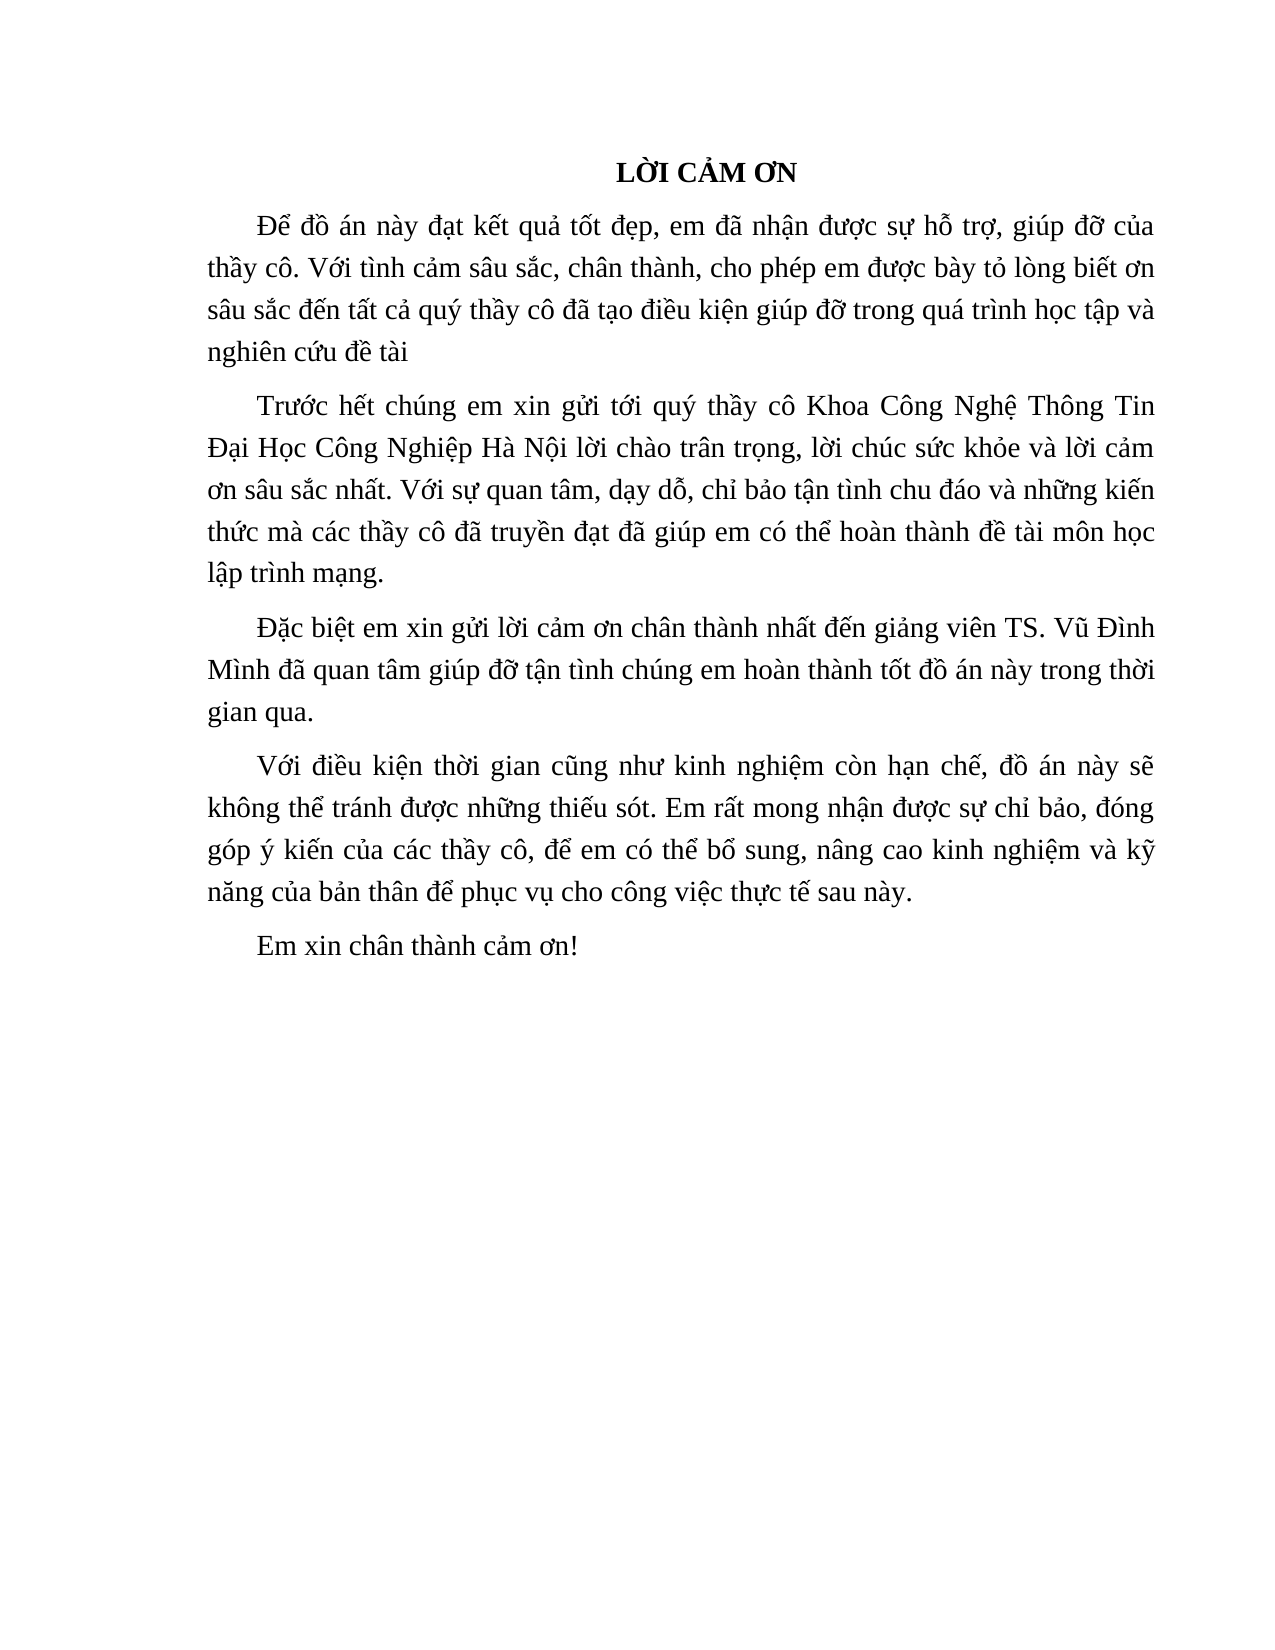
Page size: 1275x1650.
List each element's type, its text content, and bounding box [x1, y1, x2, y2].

text Trước hết chúng em xin gửi tới quý thầy cô Khoa Công Nghệ Thông Tin Đại Học Công Nghiệp Hà Nội lời chào trân trọng, lời chúc sức khỏe và lời cảm ơn sâu sắc nhất. Với sự quan tâm, dạy dỗ, chỉ bảo tận tình chu đáo và những kiến thức mà các thầy cô đã truyền đạt đã giúp em có thể hoàn thành đề tài môn học lập trình mạng. [207, 388, 1156, 589]
text Với điều kiện thời gian cũng như kinh nghiệm còn hạn chế, đồ án này sẽ không thể tránh được những thiếu sót. Em rất mong nhận được sự chỉ bảo, đóng góp ý kiến của các thầy cô, để em có thể bổ sung, nâng cao kinh nghiệm và kỹ năng của bản thân để phục vụ cho công việc thực tế sau này. [207, 748, 1156, 907]
text LỜI CẢM ƠN [207, 155, 1156, 189]
text Em xin chân thành cảm ơn! [207, 928, 1156, 962]
text Để đồ án này đạt kết quả tốt đẹp, em đã nhận được sự hỗ trợ, giúp đỡ của thầy cô. Với tình cảm sâu sắc, chân thành, cho phép em được bày tỏ lòng biết ơn sâu sắc đến tất cả quý thầy cô đã tạo điều kiện giúp đỡ trong quá trình học tập và nghiên cứu đề tài [207, 208, 1156, 367]
text Đặc biệt em xin gửi lời cảm ơn chân thành nhất đến giảng viên TS. Vũ Đình Mình đã quan tâm giúp đỡ tận tình chúng em hoàn thành tốt đồ án này trong thời gian qua. [207, 610, 1156, 727]
